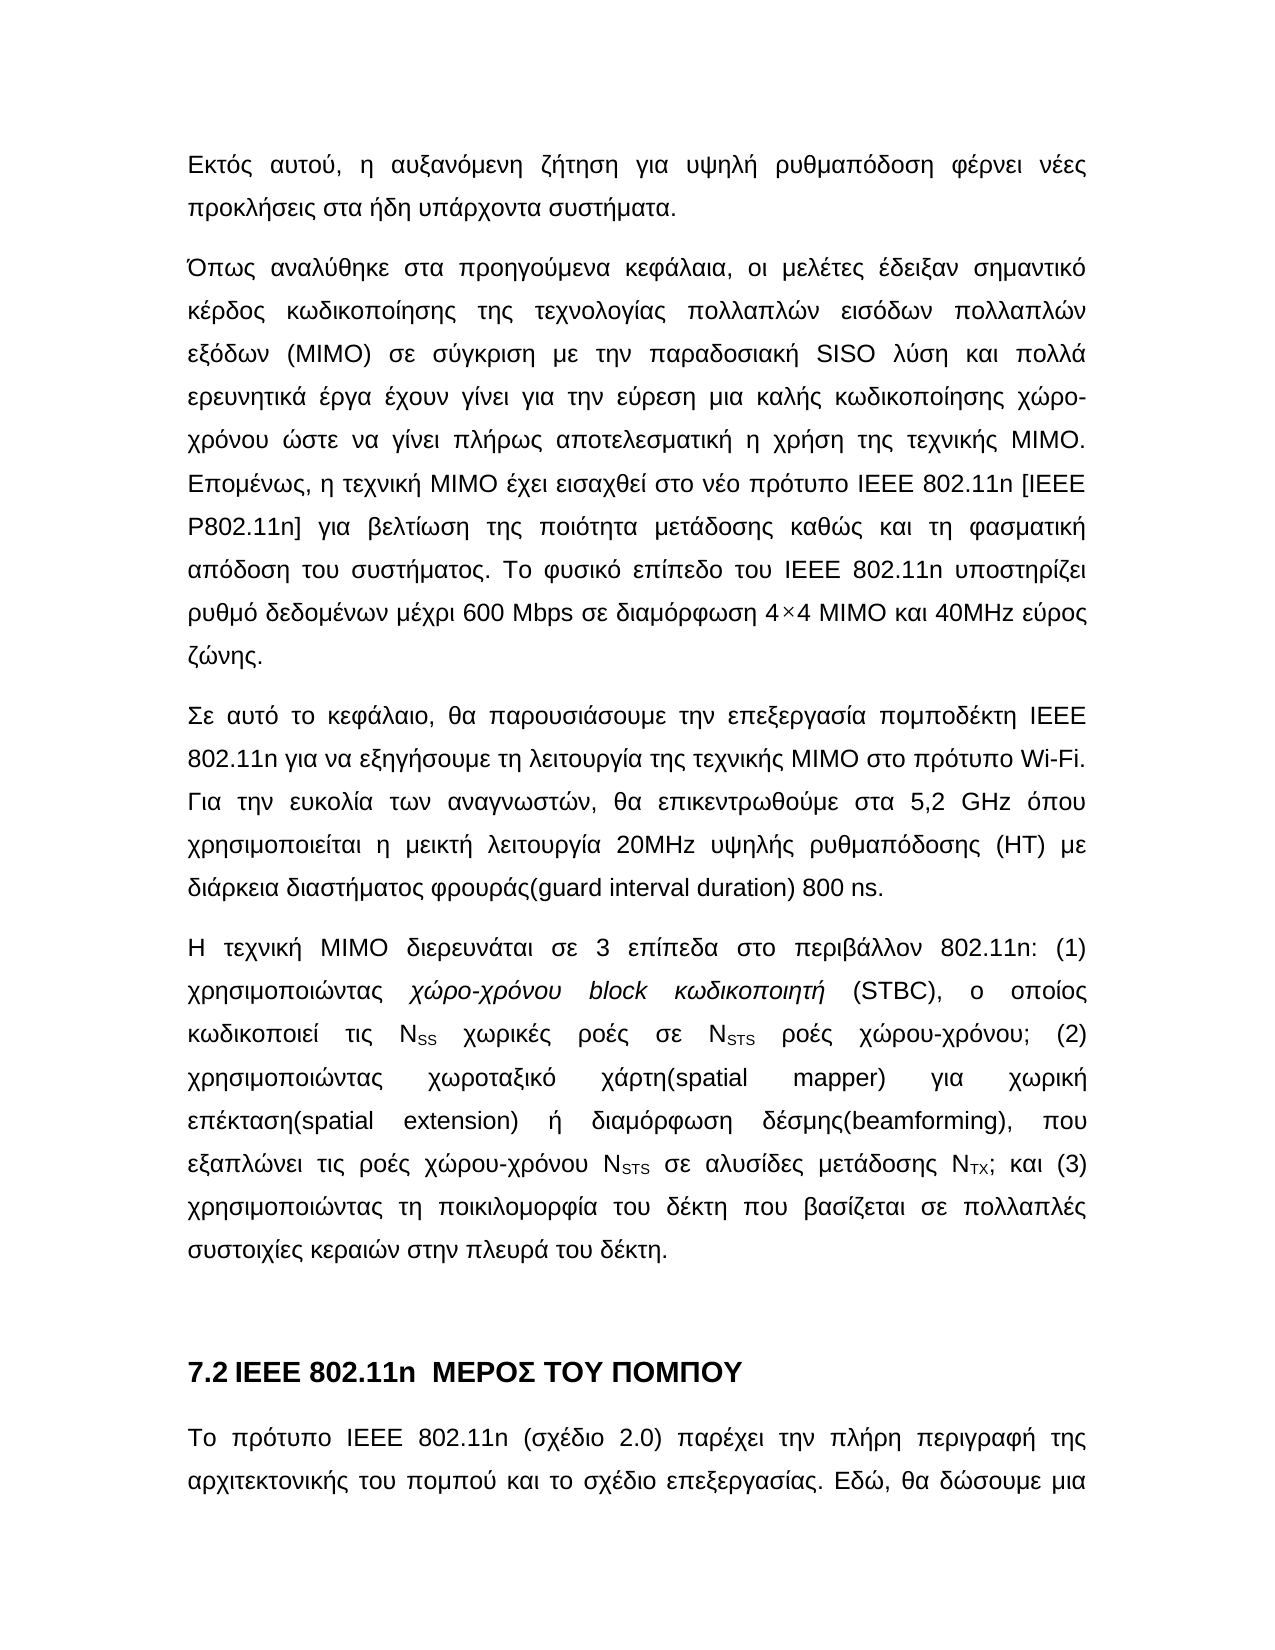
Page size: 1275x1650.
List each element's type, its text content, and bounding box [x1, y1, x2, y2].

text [187, 150, 1087, 222]
text Η τεχνική MIMO διερευνάται σε 3 επίπεδα στο περιβάλλον 802.11n: (1) χρησιμοποιώντας χώρο-χρόνου block κωδικοποιητή (STBC), ο οποίος κωδικοποιεί τις NSS χωρικές ροές σε NSTS ροές χώρου-χρόνου; (2) χρησιμοποιώντας χωροταξικό χάρτη(spatial mapper) για χωρική επέκταση(spatial extension) ή διαμόρφωση δέσμης(beamforming), που εξαπλώνει τις ροές χώρου-χρόνου NSTS σε αλυσίδες μετάδοσης NTX; και (3) χρησιμοποιώντας τη ποικιλομορφία του δέκτη που βασίζεται σε πολλαπλές συστοιχίες κεραιών στην πλευρά του δέκτη. [187, 933, 1087, 1264]
text Όπως αναλύθηκε στα προηγούμενα κεφάλαια, οι μελέτες έδειξαν σημαντικό κέρδος κωδικοποίησης της τεχνολογίας πολλαπλών εισόδων πολλαπλών εξόδων (MIMO) σε σύγκριση με την παραδοσιακή SISO λύση και πολλά ερευνητικά έργα έχουν γίνει για την εύρεση μια καλής κωδικοποίησης χώρο-χρόνου ώστε να γίνει πλήρως αποτελεσματική η χρήση της τεχνικής MIMO. Επομένως, η τεχνική MIMO έχει εισαχθεί στο νέο πρότυπο IEEE 802.11n [IEEE P802.11n] για βελτίωση της ποιότητα μετάδοσης καθώς και τη φασματική απόδοση του συστήματος. Το φυσικό επίπεδο του IEEE 802.11n υποστηρίζει ρυθμό δεδομένων μέχρι 600 Mbps σε διαμόρφωση 44 MIMO και 40MHz εύρος ζώνης. [187, 253, 1087, 670]
text Σε αυτό το κεφάλαιο, θα παρουσιάσουμε την επεξεργασία πομποδέκτη IEEE 802.11n για να εξηγήσουμε τη λειτουργία της τεχνικής MIMO στο πρότυπο Wi-Fi. Για την ευκολία των αναγνωστών, θα επικεντρωθούμε στα 5,2 GHz όπου χρησιμοποιείται η μεικτή λειτουργία 20MHz υψηλής ρυθμαπόδοσης (HT) με διάρκεια διαστήματος φρουράς(guard interval duration) 800 ns. [187, 701, 1087, 902]
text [187, 1423, 1087, 1494]
text 7.2 IEEE 802.11n ΜΕΡΟΣ ΤΟΥ ΠΟΜΠΟΥ [187, 1354, 1087, 1388]
